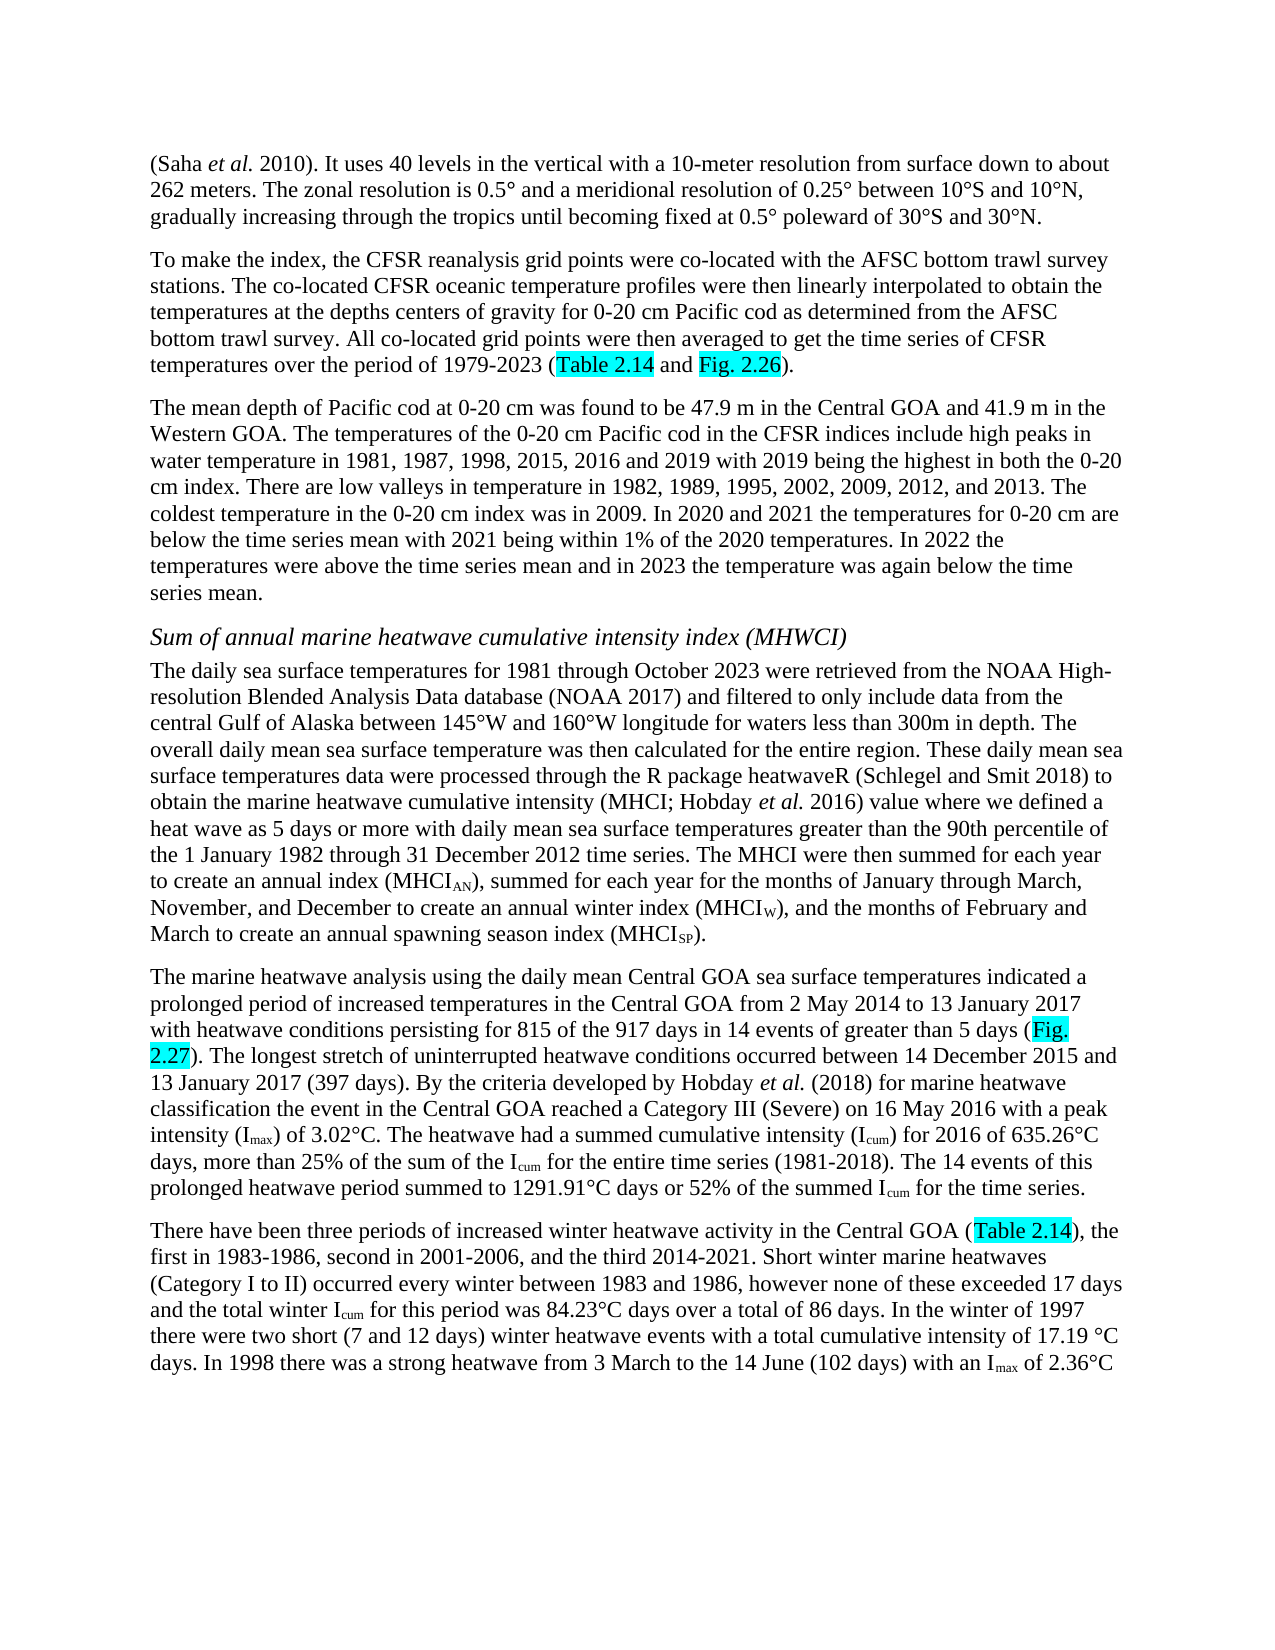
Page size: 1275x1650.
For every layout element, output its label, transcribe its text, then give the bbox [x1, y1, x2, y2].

text To make the index, the CFSR reanalysis grid points were co-located with the AFSC bottom trawl survey stations. The co-located CFSR oceanic temperature profiles were then linearly interpolated to obtain the temperatures at the depths centers of gravity for 0-20 cm Pacific cod as determined from the AFSC bottom trawl survey. All co-located grid points were then averaged to get the time series of CFSR temperatures over the period of 1979-2023 (Table 2.14 and Fig. 2.26). [150, 246, 1125, 377]
text The daily sea surface temperatures for 1981 through October 2023 were retrieved from the NOAA High-resolution Blended Analysis Data database (NOAA 2017) and filtered to only include data from the central Gulf of Alaska between 145°W and 160°W longitude for waters less than 300m in depth. The overall daily mean sea surface temperature was then calculated for the entire region. These daily mean sea surface temperatures data were processed through the R package heatwaveR (Schlegel and Smit 2018) to obtain the marine heatwave cumulative intensity (MHCI; Hobday et al. 2016) value where we defined a heat wave as 5 days or more with daily mean sea surface temperatures greater than the 90th percentile of the 1 January 1982 through 31 December 2012 time series. The MHCI were then summed for each year to create an annual index (MHCIAN), summed for each year for the months of January through March, November, and December to create an annual winter index (MHCIW), and the months of February and March to create an annual spawning season index (MHCISP). [150, 657, 1125, 947]
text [150, 1217, 1125, 1375]
text The mean depth of Pacific cod at 0-20 cm was found to be 47.9 m in the Central GOA and 41.9 m in the Western GOA. The temperatures of the 0-20 cm Pacific cod in the CFSR indices include high peaks in water temperature in 1981, 1987, 1998, 2015, 2016 and 2019 with 2019 being the highest in both the 0-20 cm index. There are low valleys in temperature in 1982, 1989, 1995, 2002, 2009, 2012, and 2013. The coldest temperature in the 0-20 cm index was in 2009. In 2020 and 2021 the temperatures for 0-20 cm are below the time series mean with 2021 being within 1% of the 2020 temperatures. In 2022 the temperatures were above the time series mean and in 2023 the temperature was again below the time series mean. [150, 394, 1125, 605]
subtitle Sum of annual marine heatwave cumulative intensity index (MHWCI) [150, 622, 1125, 650]
text The marine heatwave analysis using the daily mean Central GOA sea surface temperatures indicated a prolonged period of increased temperatures in the Central GOA from 2 May 2014 to 13 January 2017 with heatwave conditions persisting for 815 of the 917 days in 14 events of greater than 5 days (Fig. 2.27). The longest stretch of uninterrupted heatwave conditions occurred between 14 December 2015 and 13 January 2017 (397 days). By the criteria developed by Hobday et al. (2018) for marine heatwave classification the event in the Central GOA reached a Category III (Severe) on 16 May 2016 with a peak intensity (Imax) of 3.02°C. The heatwave had a summed cumulative intensity (Icum) for 2016 of 635.26°C days, more than 25% of the sum of the Icum for the entire time series (1981-2018). The 14 events of this prolonged heatwave period summed to 1291.91°C days or 52% of the summed Icum for the time series. [150, 963, 1125, 1200]
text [150, 150, 1125, 229]
